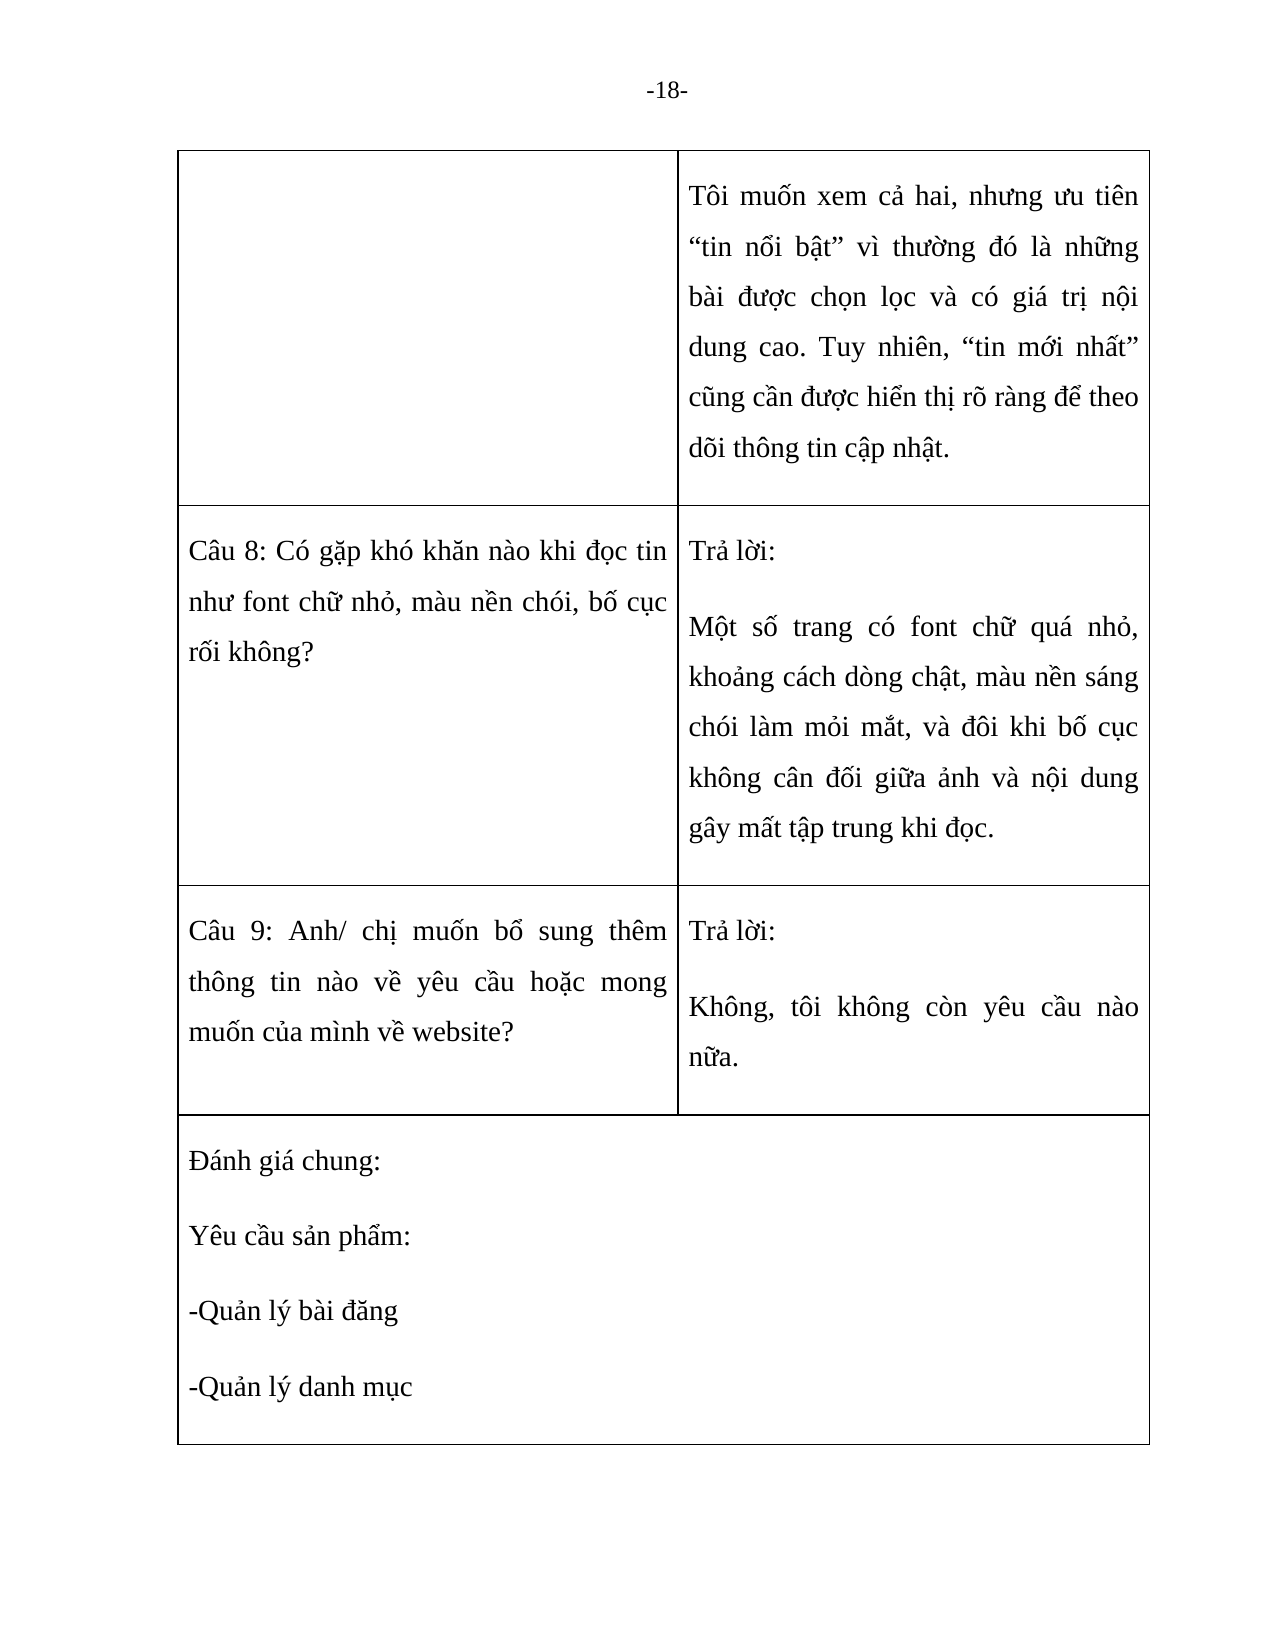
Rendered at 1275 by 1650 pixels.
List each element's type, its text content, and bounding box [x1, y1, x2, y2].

table_cell Câu 8: Có gặp khó khăn nào khi đọc tin như font chữ nhỏ, màu nền chói, bố cục rối không? [179, 506, 677, 885]
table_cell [679, 151, 1149, 505]
table_cell Trả lời: Không, tôi không còn yêu cầu nào nữa. [679, 886, 1149, 1114]
table_cell Trả lời: Một số trang có font chữ quá nhỏ, khoảng cách dòng chật, màu nền sáng chói làm mỏi mắt, và đôi khi bố cục không cân đối giữa ảnh và nội dung gây mất tập trung khi đọc. [679, 506, 1149, 885]
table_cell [179, 1116, 1149, 1444]
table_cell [179, 151, 677, 505]
table_cell Câu 9: Anh/ chị muốn bổ sung thêm thông tin nào về yêu cầu hoặc mong muốn của mình về website? [179, 886, 677, 1114]
